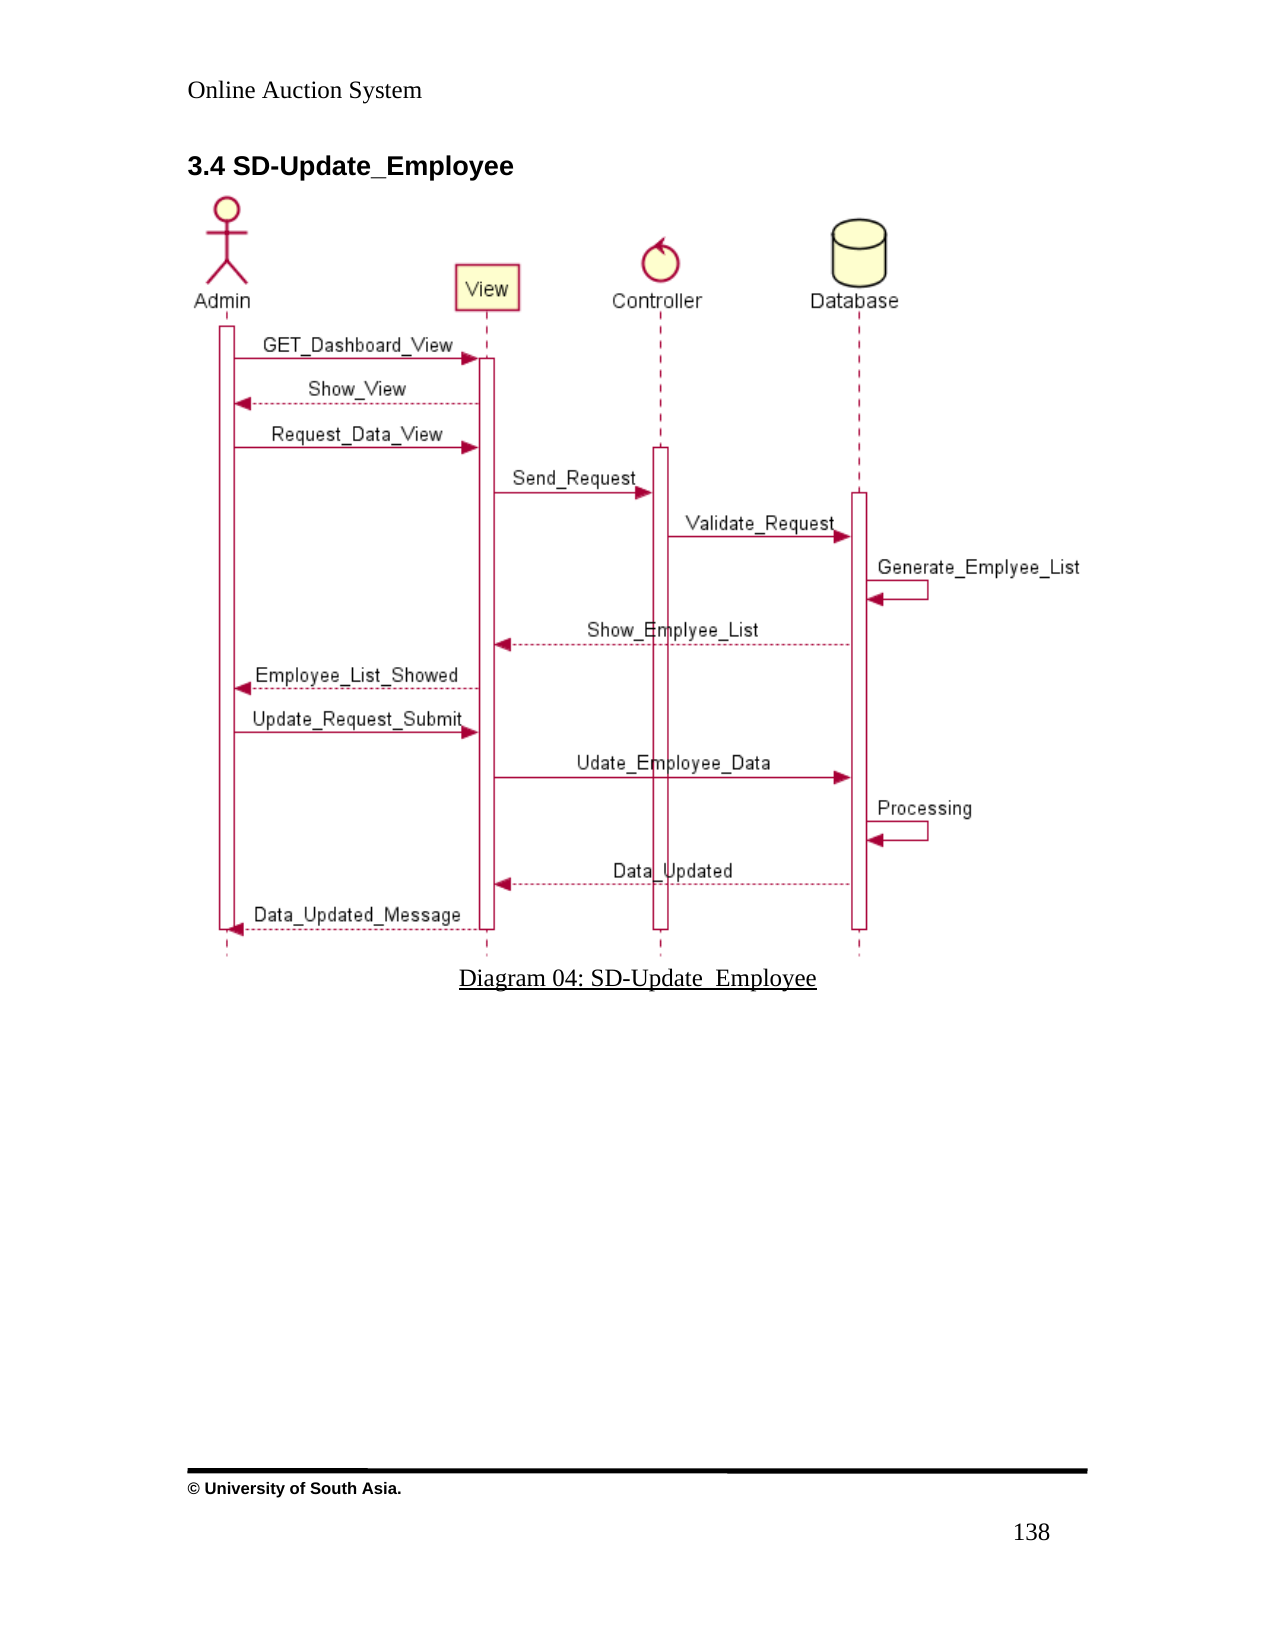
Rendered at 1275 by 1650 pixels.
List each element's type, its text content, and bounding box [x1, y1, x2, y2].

subtitle 3.4 SD-Update_Employee [187, 150, 1087, 181]
text Diagram 04: SD-Update_Employee [187, 964, 1087, 992]
picture [187, 187, 1088, 964]
